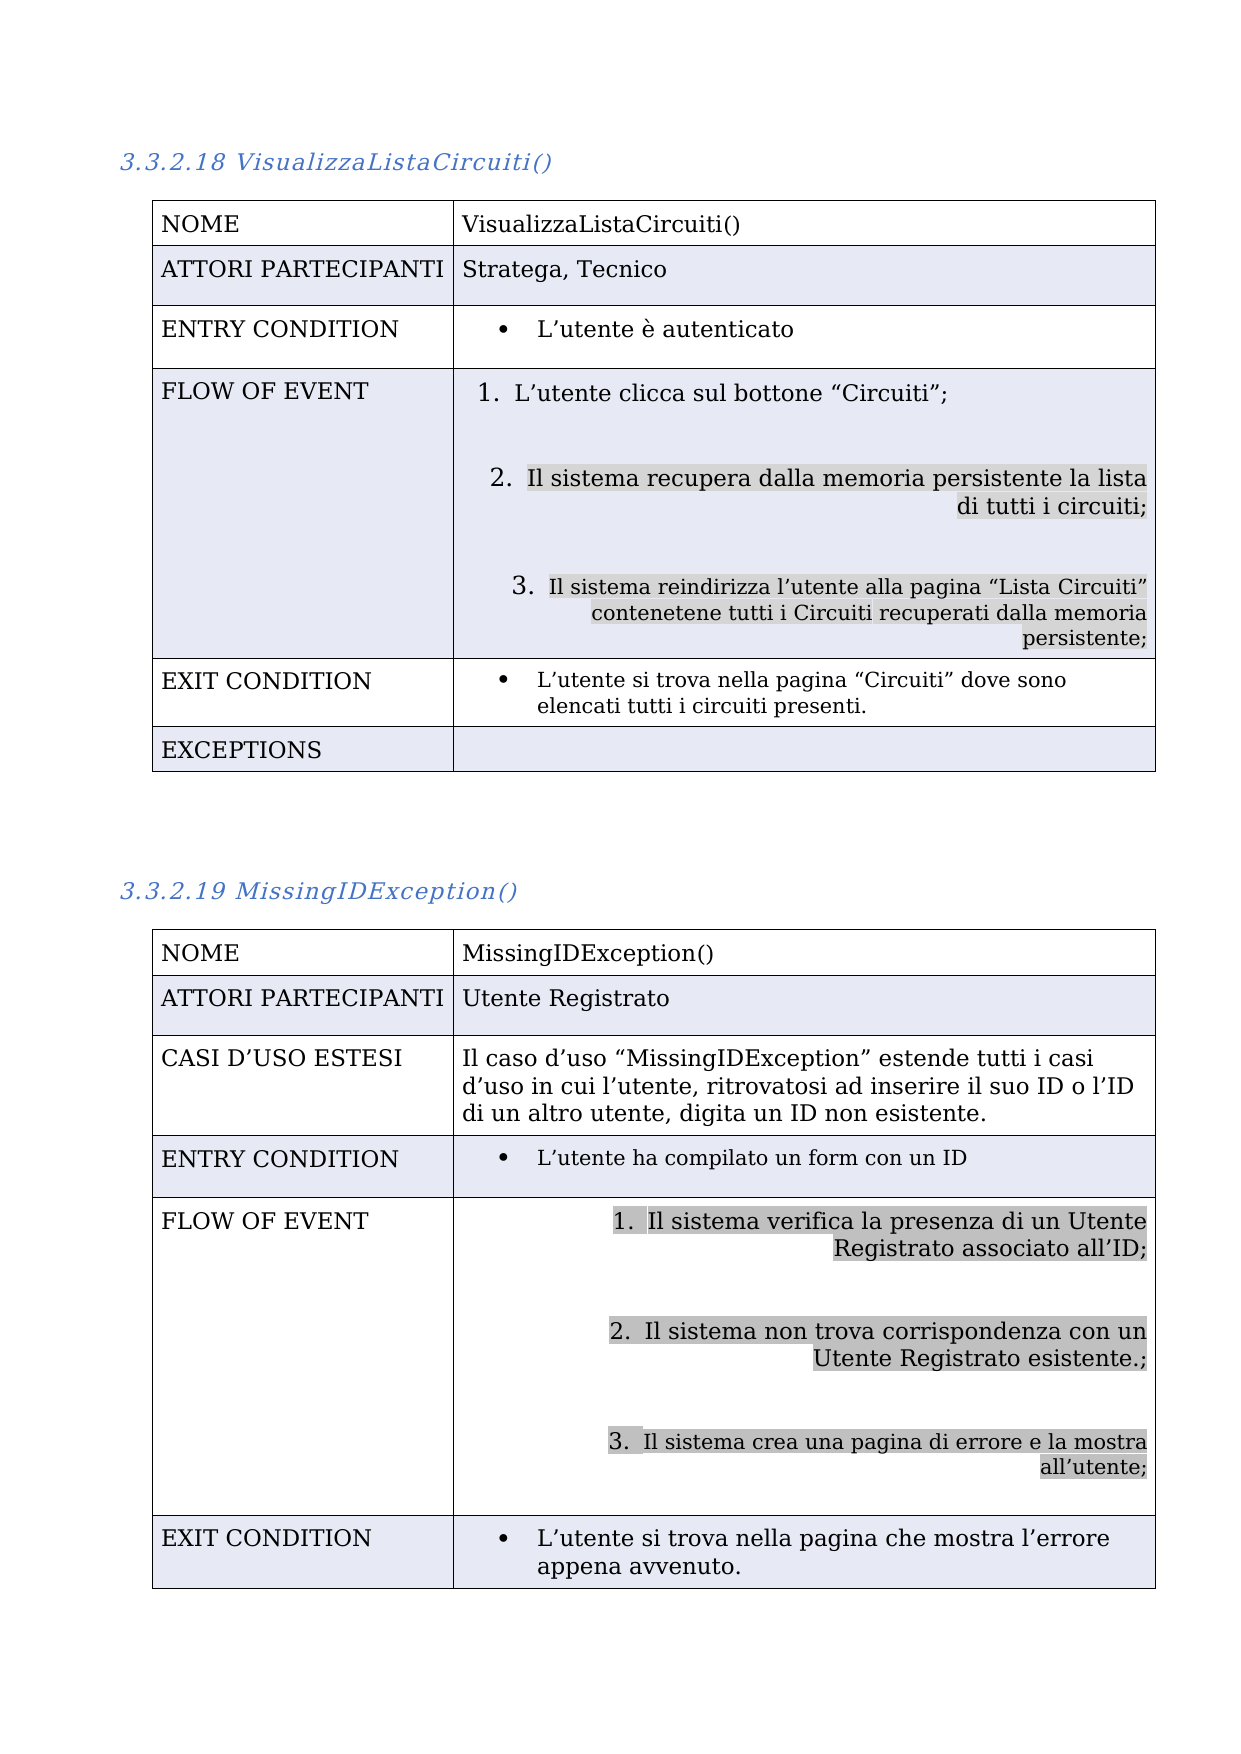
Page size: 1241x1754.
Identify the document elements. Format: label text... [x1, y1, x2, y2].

table_cell EXIT CONDITION [153, 1516, 453, 1588]
table_cell Stratega, Tecnico [454, 246, 1155, 305]
table_cell ENTRY CONDITION [153, 306, 453, 367]
subtitle 3.3.2.19 MissingIDException() [118, 877, 1122, 904]
table_header NOME [153, 201, 453, 245]
table_header NOME [153, 930, 453, 974]
table_header VisualizzaListaCircuiti() [454, 201, 1155, 245]
table_cell L’utente si trova nella pagina “Circuiti” dove sono elencati tutti i circuiti presenti. [454, 659, 1155, 726]
subtitle 3.3.2.18 VisualizzaListaCircuiti() [118, 148, 1122, 175]
table_cell [454, 727, 1155, 771]
table_cell CASI D’USO ESTESI [153, 1036, 453, 1135]
table_cell L’utente ha compilato un form con un ID [454, 1136, 1155, 1197]
table_cell FLOW OF EVENT [153, 1198, 453, 1515]
table_cell L’utente è autenticato [454, 306, 1155, 367]
table_cell FLOW OF EVENT [153, 369, 453, 658]
table_cell L’utente si trova nella pagina che mostra l’errore appena avvenuto. [454, 1516, 1155, 1588]
table_cell EXIT CONDITION [153, 659, 453, 726]
table_cell Utente Registrato [454, 976, 1155, 1035]
table_cell ATTORI PARTECIPANTI [153, 246, 453, 305]
table_cell Il sistema verifica la presenza di un Utente Registrato associato all’ID; Il sistema non trova corrispondenza con un Utente Registrato esistente.; Il sistema crea una pagina di errore e la mostra all’utente; [454, 1198, 1155, 1515]
table_cell ENTRY CONDITION [153, 1136, 453, 1197]
table_header MissingIDException() [454, 930, 1155, 974]
table_cell L’utente clicca sul bottone “Circuiti”; Il sistema recupera dalla memoria persistente la lista di tutti i circuiti; Il sistema reindirizza l’utente alla pagina “Lista Circuiti” contenetene tutti i Circuiti recuperati dalla memoria persistente; [454, 369, 1155, 658]
table_cell EXCEPTIONS [153, 727, 453, 771]
table_cell ATTORI PARTECIPANTI [153, 976, 453, 1035]
table_cell Il caso d’uso “MissingIDException” estende tutti i casi d’uso in cui l’utente, ritrovatosi ad inserire il suo ID o l’ID di un altro utente, digita un ID non esistente. [454, 1036, 1155, 1135]
